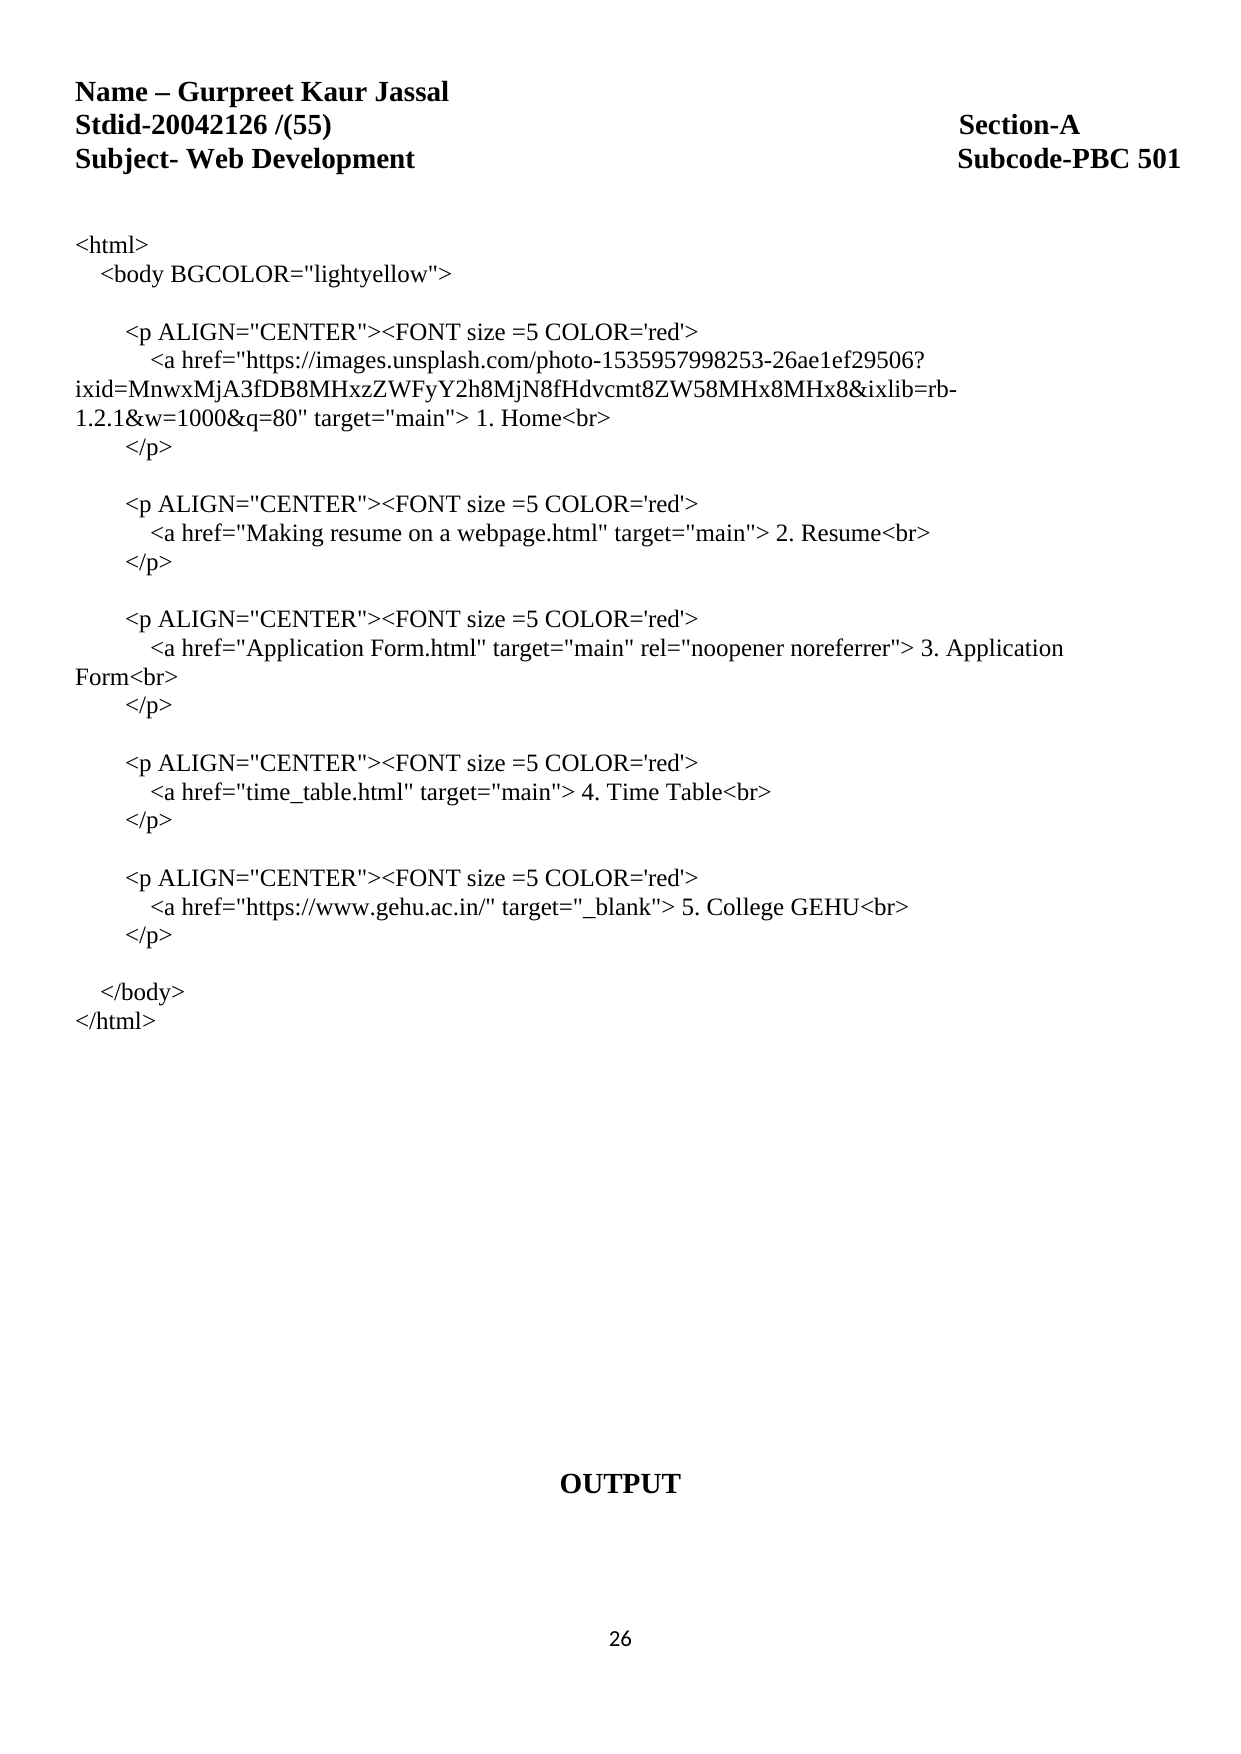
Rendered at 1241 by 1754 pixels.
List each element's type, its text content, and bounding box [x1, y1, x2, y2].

text <body BGCOLOR="lightyellow"> [75, 259, 1165, 288]
text <p ALIGN="CENTER"><FONT size =5 COLOR='red'> [75, 604, 1165, 633]
text </p> [75, 920, 1165, 949]
text <a href="Making resume on a webpage.html" target="main"> 2. Resume<br> [75, 518, 1165, 547]
text <html> [75, 230, 1165, 259]
text </p> [75, 805, 1165, 834]
text OUTPUT [75, 1466, 1165, 1499]
text </body> [75, 977, 1165, 1006]
text </html> [75, 1006, 1165, 1035]
text <p ALIGN="CENTER"><FONT size =5 COLOR='red'> [75, 317, 1165, 345]
text <a href="https://www.gehu.ac.in/" target="_blank"> 5. College GEHU<br> [75, 892, 1165, 920]
text <a href="https://images.unsplash.com/photo-1535957998253-26ae1ef29506?ixid=MnwxMjA3fDB8MHxzZWFyY2h8MjN8fHdvcmt8ZW58MHx8MHx8&ixlib=rb-1.2.1&w=1000&q=80" target="main"> 1. Home<br> [75, 345, 1165, 432]
text <a href="time_table.html" target="main"> 4. Time Table<br> [75, 777, 1165, 805]
text </p> [75, 432, 1165, 460]
text </p> [75, 547, 1165, 575]
text <a href="Application Form.html" target="main" rel="noopener noreferrer"> 3. Application Form<br> [75, 633, 1165, 690]
text </p> [75, 690, 1165, 719]
text <p ALIGN="CENTER"><FONT size =5 COLOR='red'> [75, 489, 1165, 518]
text <p ALIGN="CENTER"><FONT size =5 COLOR='red'> [75, 863, 1165, 892]
text <p ALIGN="CENTER"><FONT size =5 COLOR='red'> [75, 748, 1165, 777]
